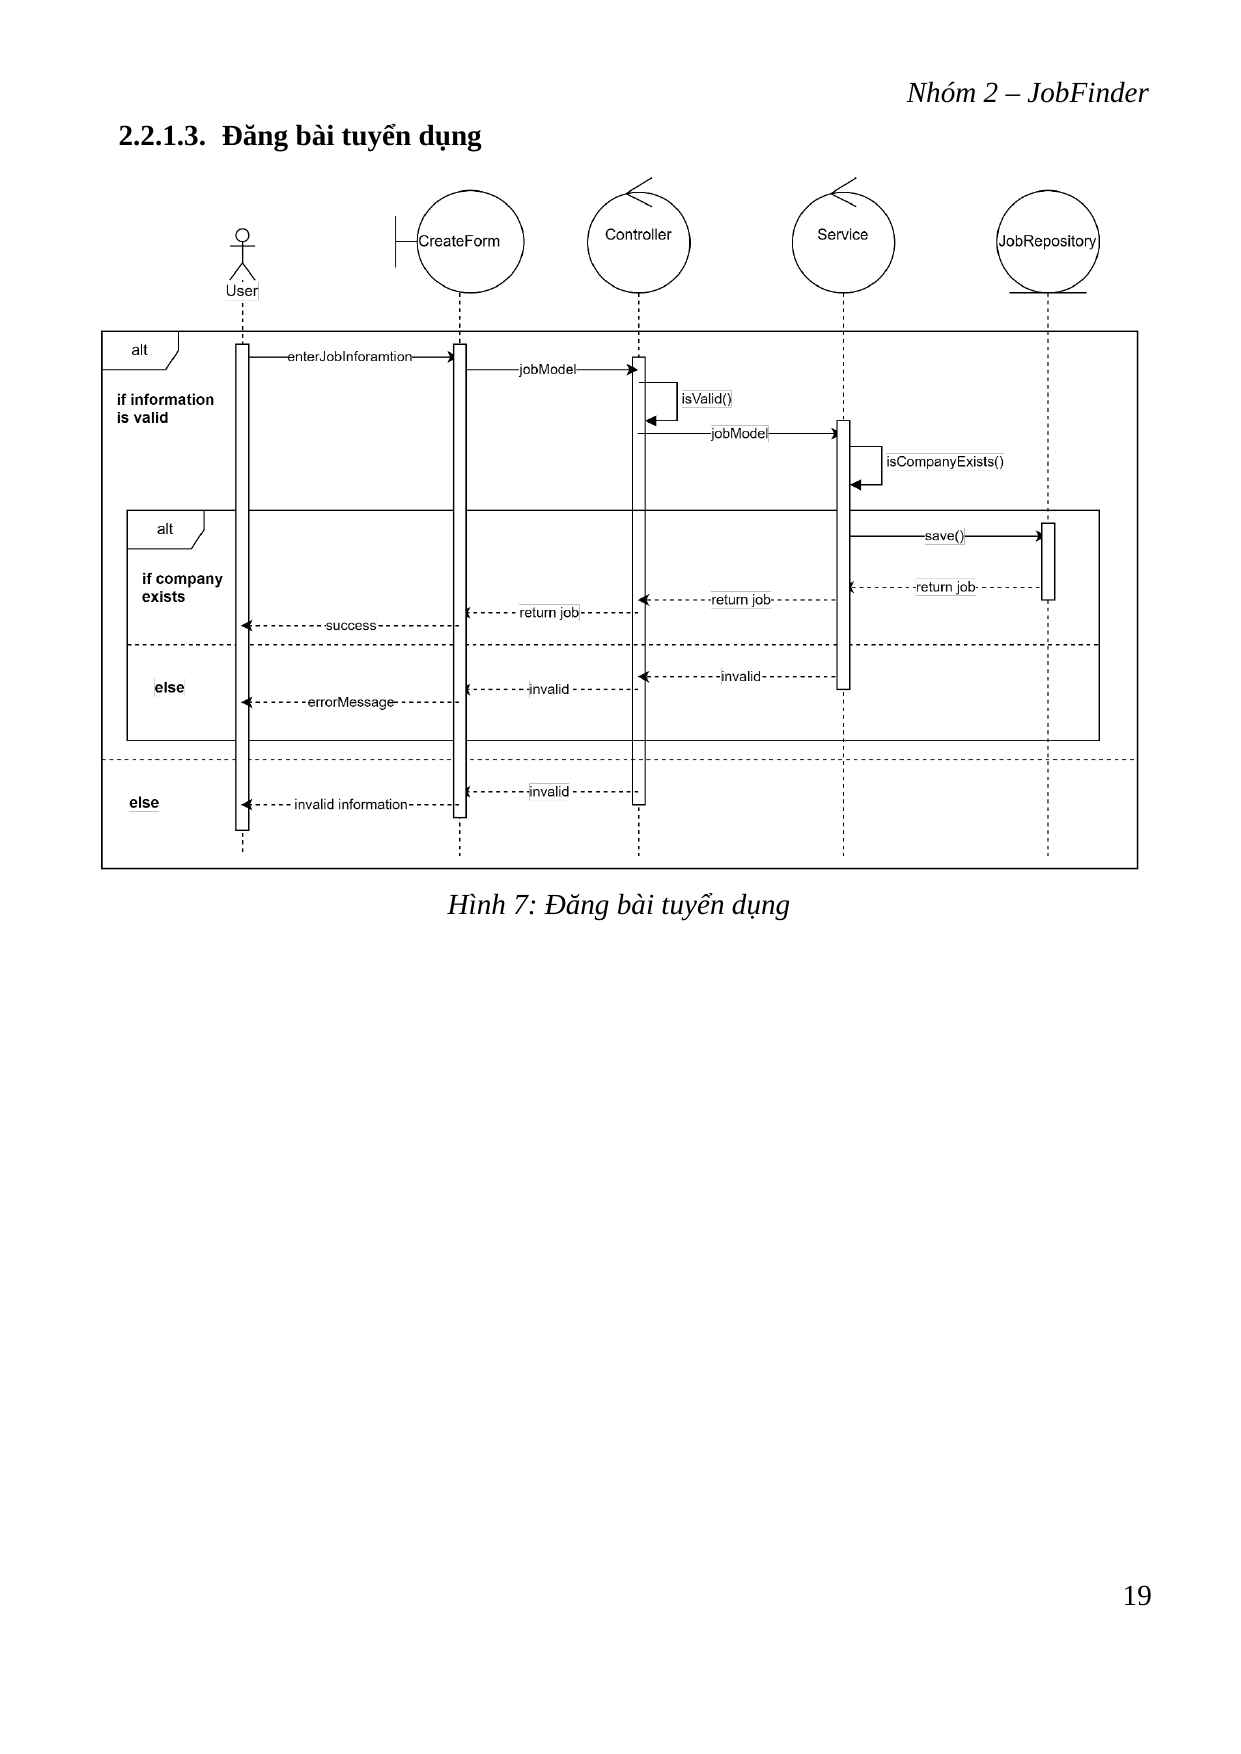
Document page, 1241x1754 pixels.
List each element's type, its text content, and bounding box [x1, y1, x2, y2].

text Hình 7: Đăng bài tuyển dụng [89, 887, 1152, 920]
list Đăng bài tuyển dụng [118, 118, 1152, 152]
picture [88, 165, 1152, 883]
